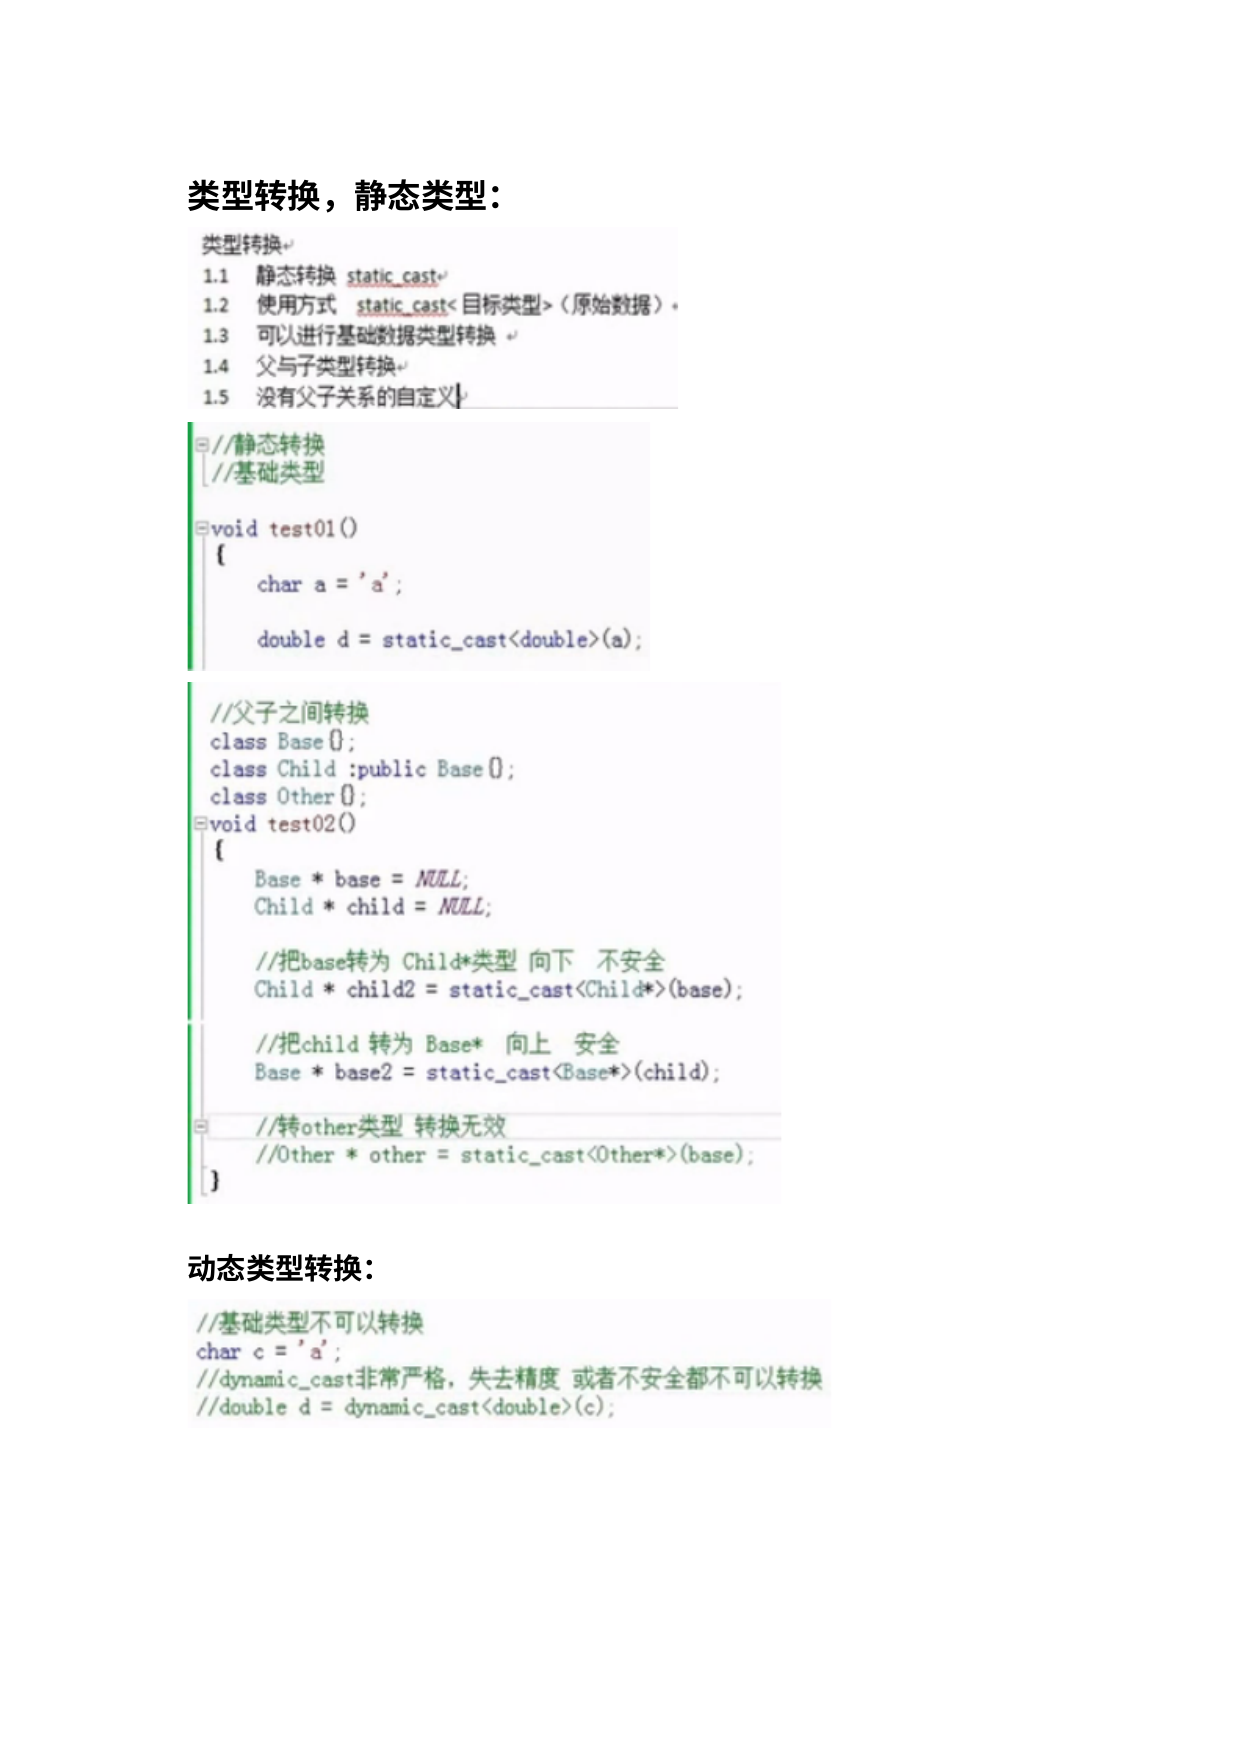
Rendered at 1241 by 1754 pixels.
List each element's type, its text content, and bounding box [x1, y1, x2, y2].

text 类型转换，静态类型： [187, 162, 1053, 227]
picture [187, 1299, 832, 1428]
picture [187, 227, 679, 409]
picture [187, 422, 650, 671]
text 动态类型转换： [187, 1234, 1053, 1299]
picture [187, 682, 782, 1204]
